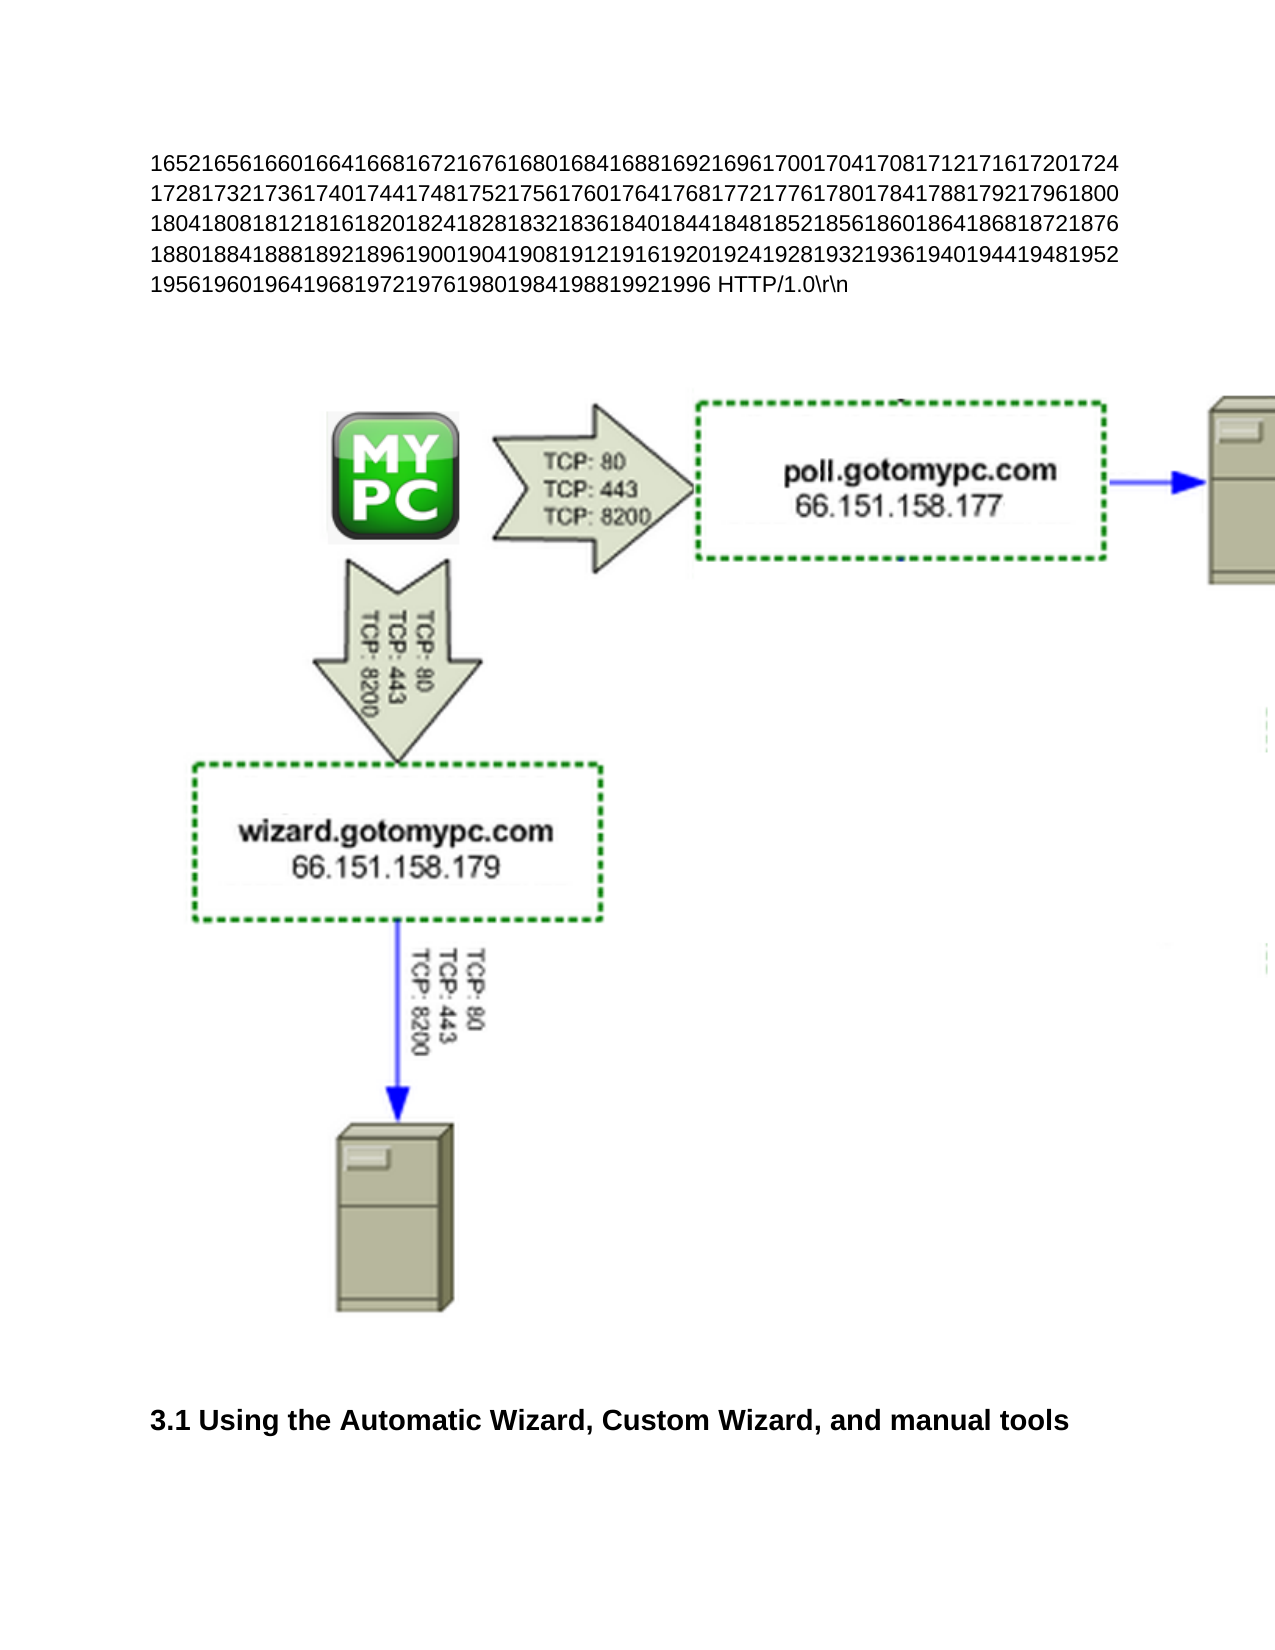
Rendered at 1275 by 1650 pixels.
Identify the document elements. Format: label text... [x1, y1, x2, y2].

text 3.1 Using the Automatic Wizard, Custom Wizard, and manual tools [150, 1403, 1125, 1436]
picture [150, 382, 1275, 1322]
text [150, 150, 1125, 297]
